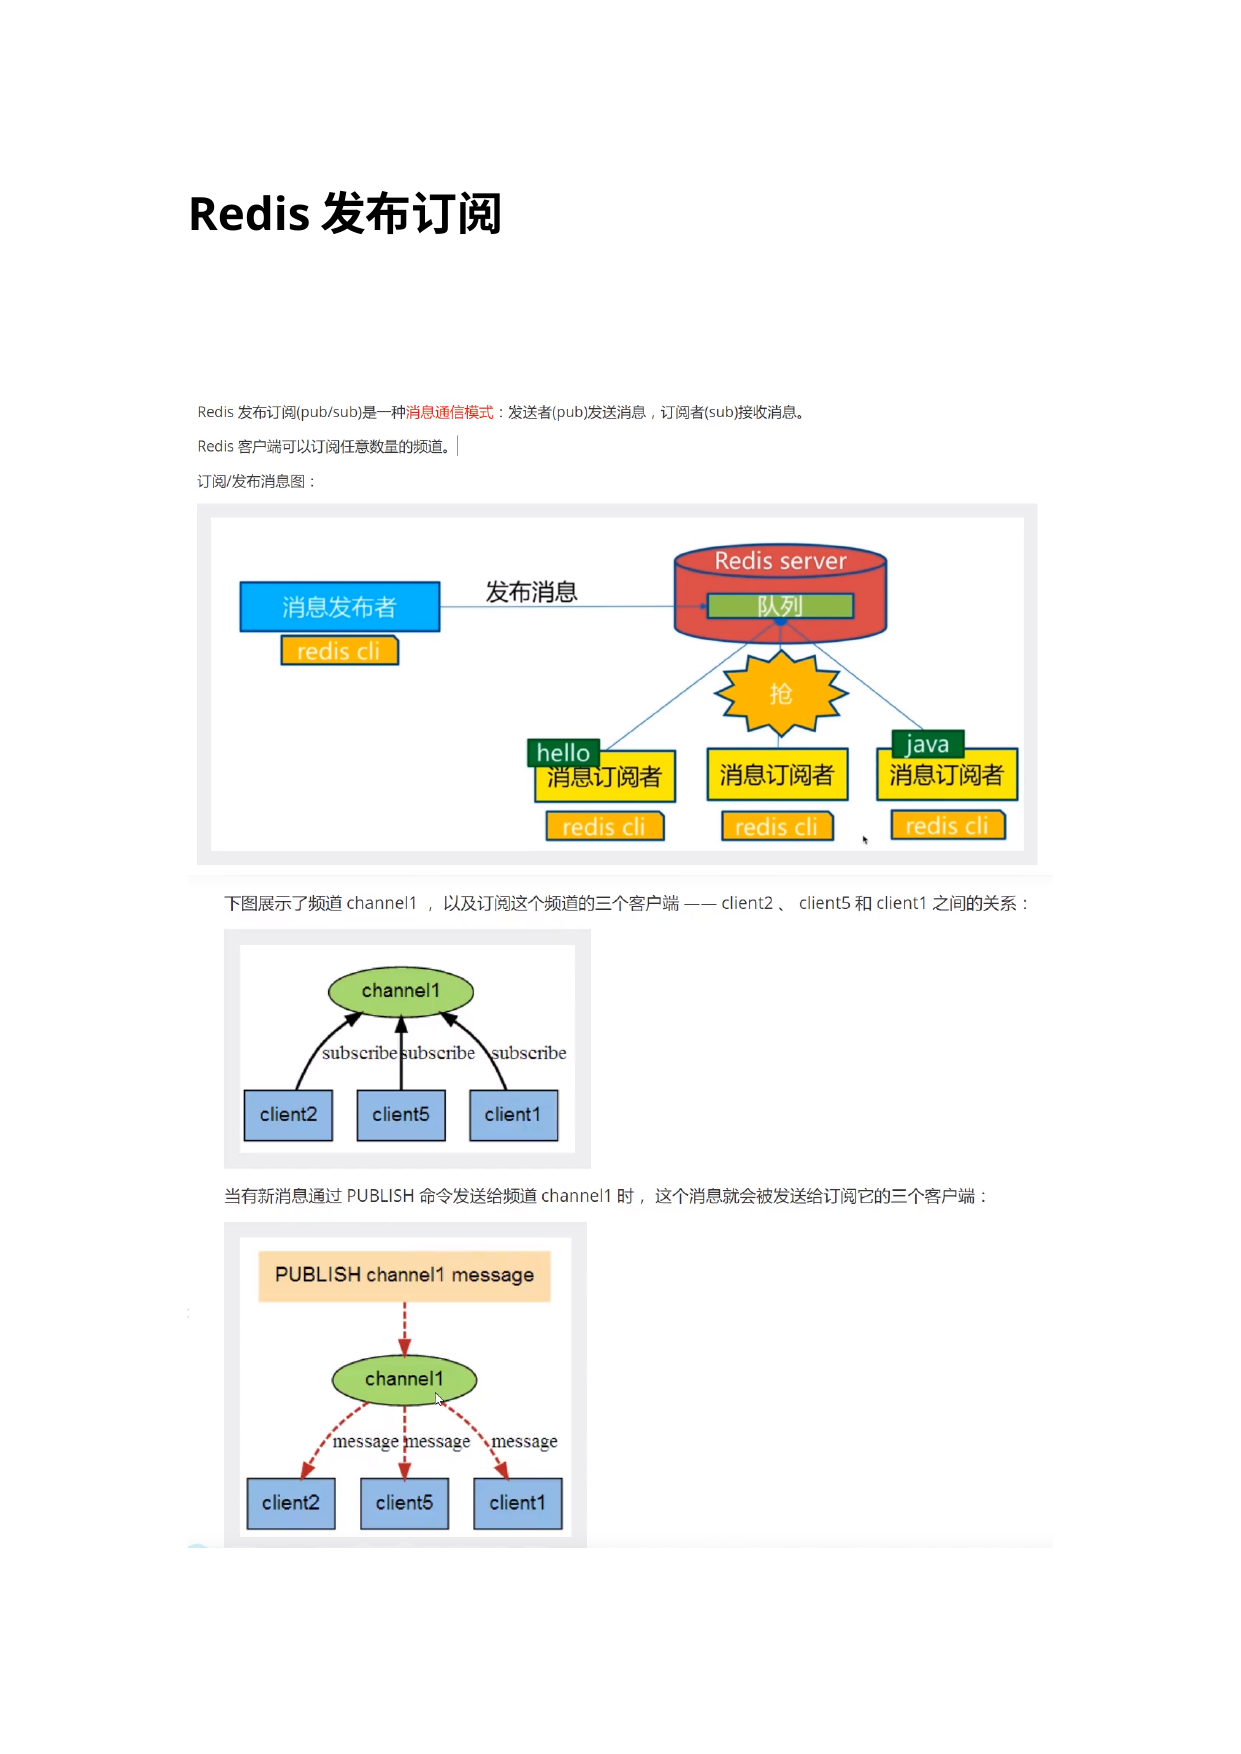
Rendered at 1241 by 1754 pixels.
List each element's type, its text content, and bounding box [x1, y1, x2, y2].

picture [187, 387, 1053, 872]
picture [187, 875, 1053, 1548]
subtitle Redis发布订阅 [187, 162, 1053, 259]
